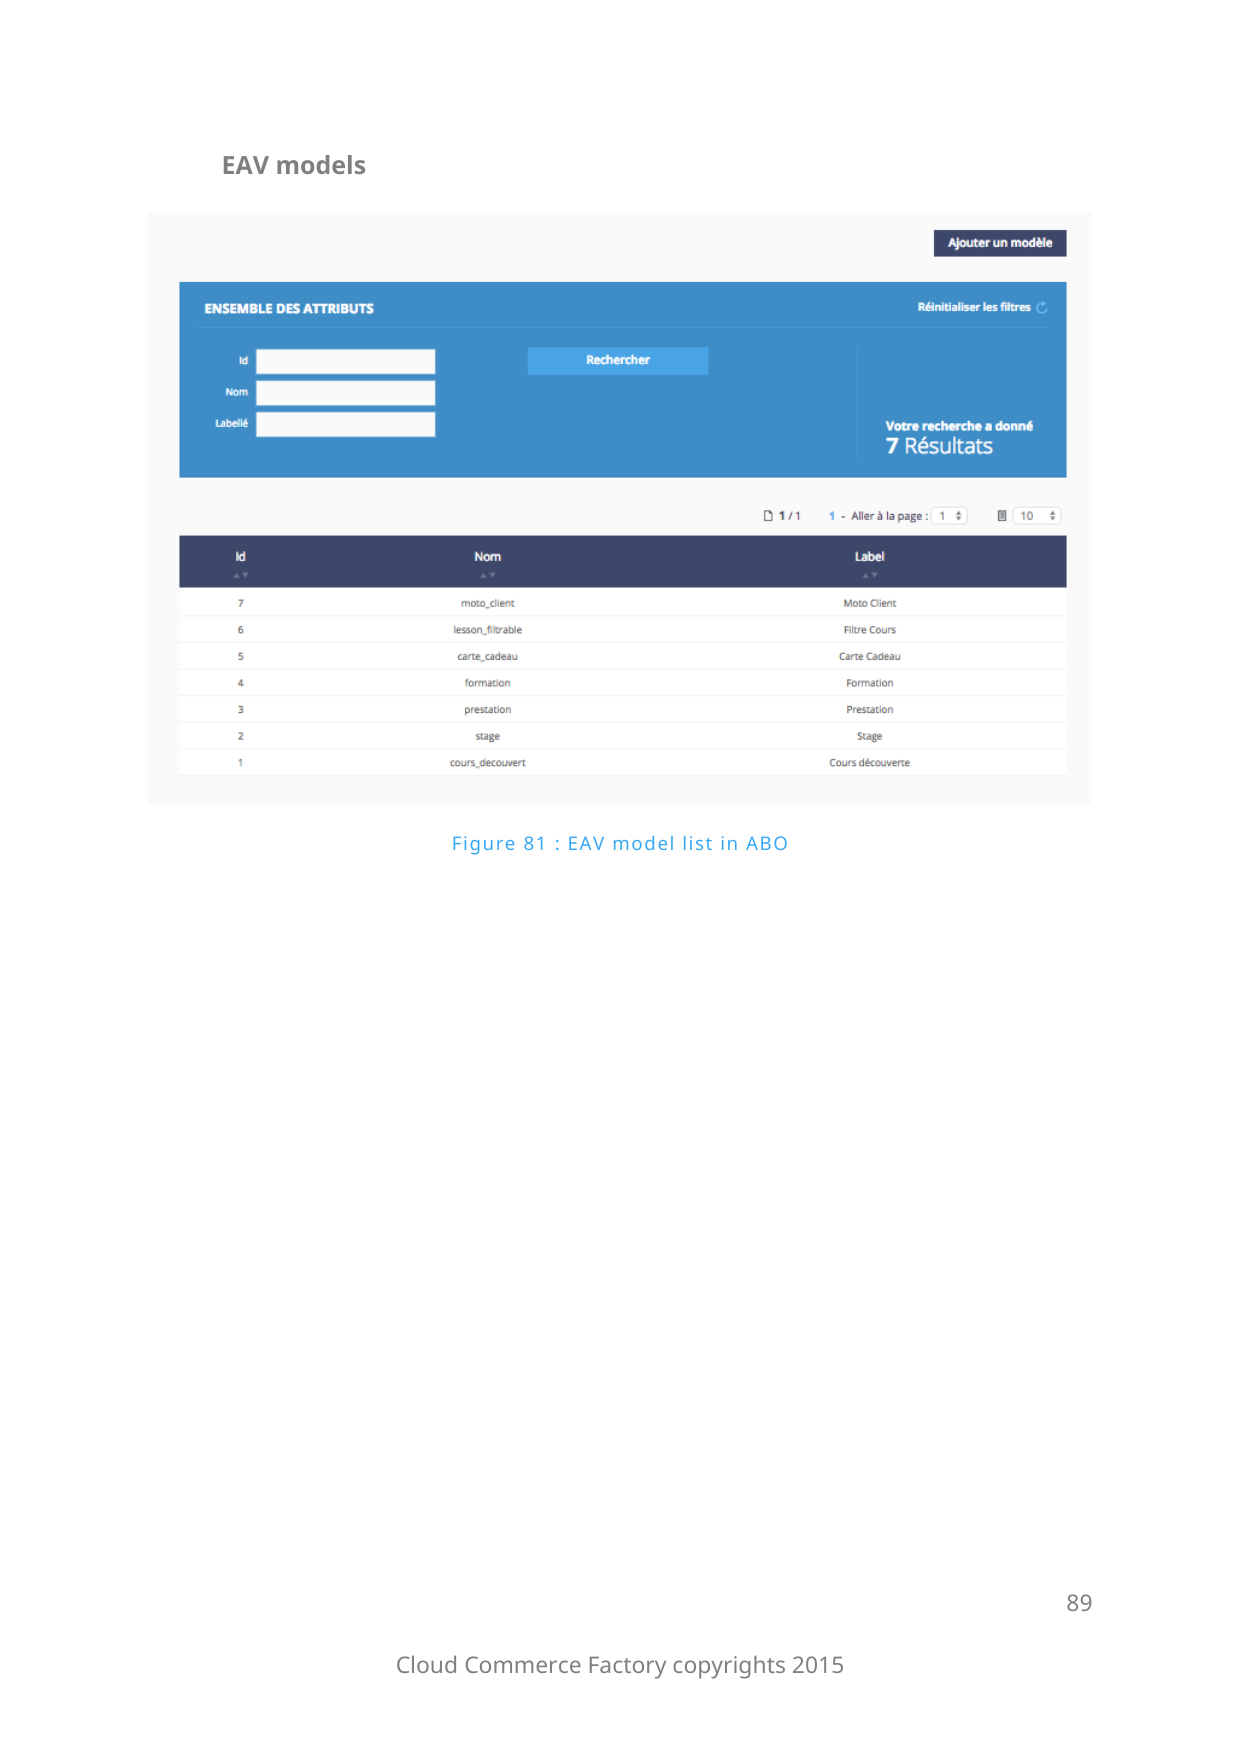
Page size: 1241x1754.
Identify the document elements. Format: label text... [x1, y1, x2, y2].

subtitle Figure 81 : EAV model list in ABO [148, 830, 1093, 856]
text EAV models [221, 148, 1093, 182]
picture [147, 212, 1092, 805]
